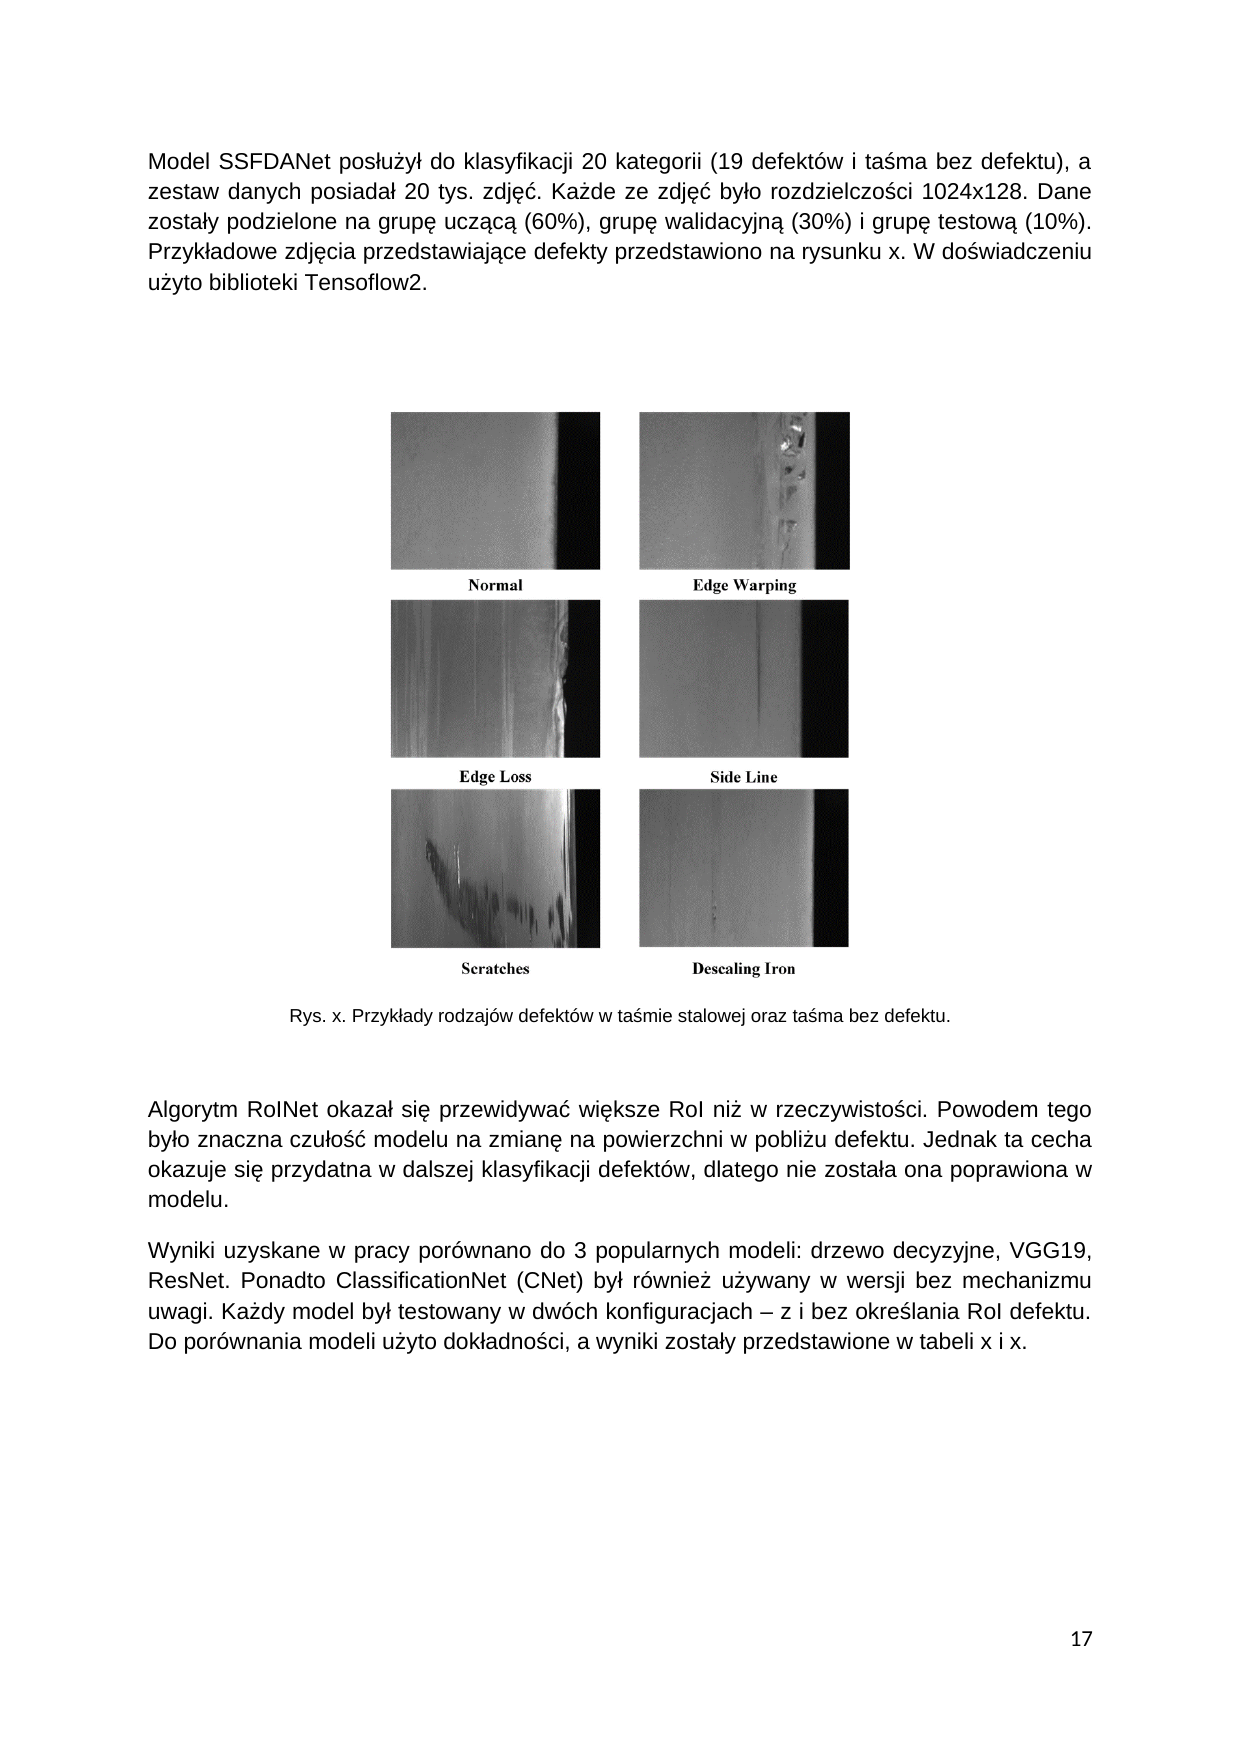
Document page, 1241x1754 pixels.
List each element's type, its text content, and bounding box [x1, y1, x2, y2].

text Wyniki uzyskane w pracy porównano do 3 popularnych modeli: drzewo decyzyjne, VGG19, ResNet. Ponadto ClassificationNet (CNet) był również używany w wersji bez mechanizmu uwagi. Każdy model był testowany w dwóch konfiguracjach – z i bez określania RoI defektu. Do porównania modeli użyto dokładności, a wyniki zostały przedstawione w tabeli x i x. [148, 1237, 1093, 1354]
text Rys. x. Przykłady rodzajów defektów w taśmie stalowej oraz taśma bez defektu. [148, 1004, 1093, 1026]
text Model SSFDANet posłużył do klasyfikacji 20 kategorii (19 defektów i taśma bez defektu), a zestaw danych posiadał 20 tys. zdjęć. Każde ze zdjęć było rozdzielczości 1024x128. Dane zostały podzielone na grupę uczącą (60%), grupę walidacyjną (30%) i grupę testową (10%). Przykładowe zdjęcia przedstawiające defekty przedstawiono na rysunku x. W doświadczeniu użyto biblioteki Tensoflow2. [148, 148, 1093, 295]
text Algorytm RoINet okazał się przewidywać większe RoI niż w rzeczywistości. Powodem tego było znaczna czułość modelu na zmianę na powierzchni w pobliżu defektu. Jednak ta cecha okazuje się przydatna w dalszej klasyfikacji defektów, dlatego nie została ona poprawiona w modelu. [148, 1096, 1093, 1213]
picture [389, 410, 851, 980]
